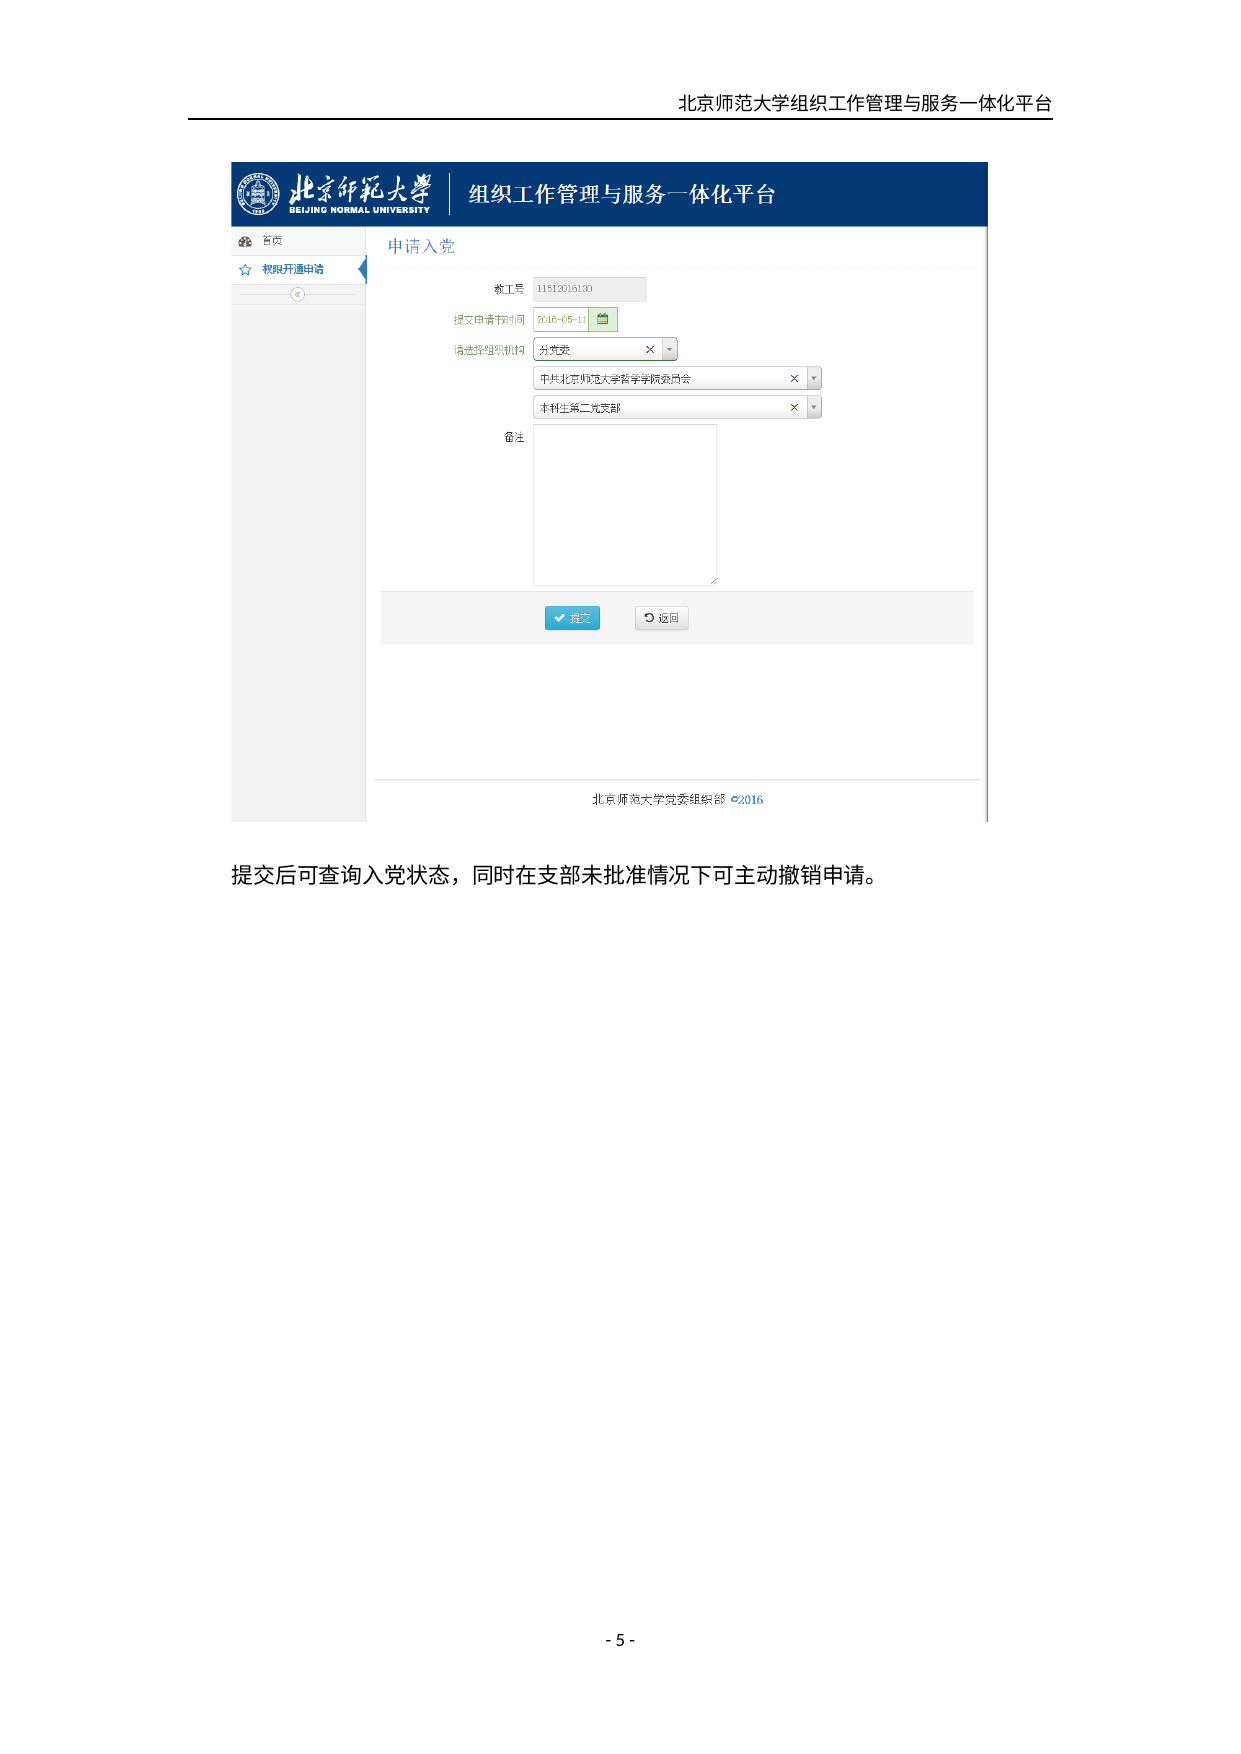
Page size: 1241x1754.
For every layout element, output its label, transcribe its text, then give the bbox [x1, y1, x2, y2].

text 提交后可查询入党状态，同时在支部未批准情况下可主动撤销申请。 [187, 858, 1053, 890]
picture [231, 162, 988, 822]
